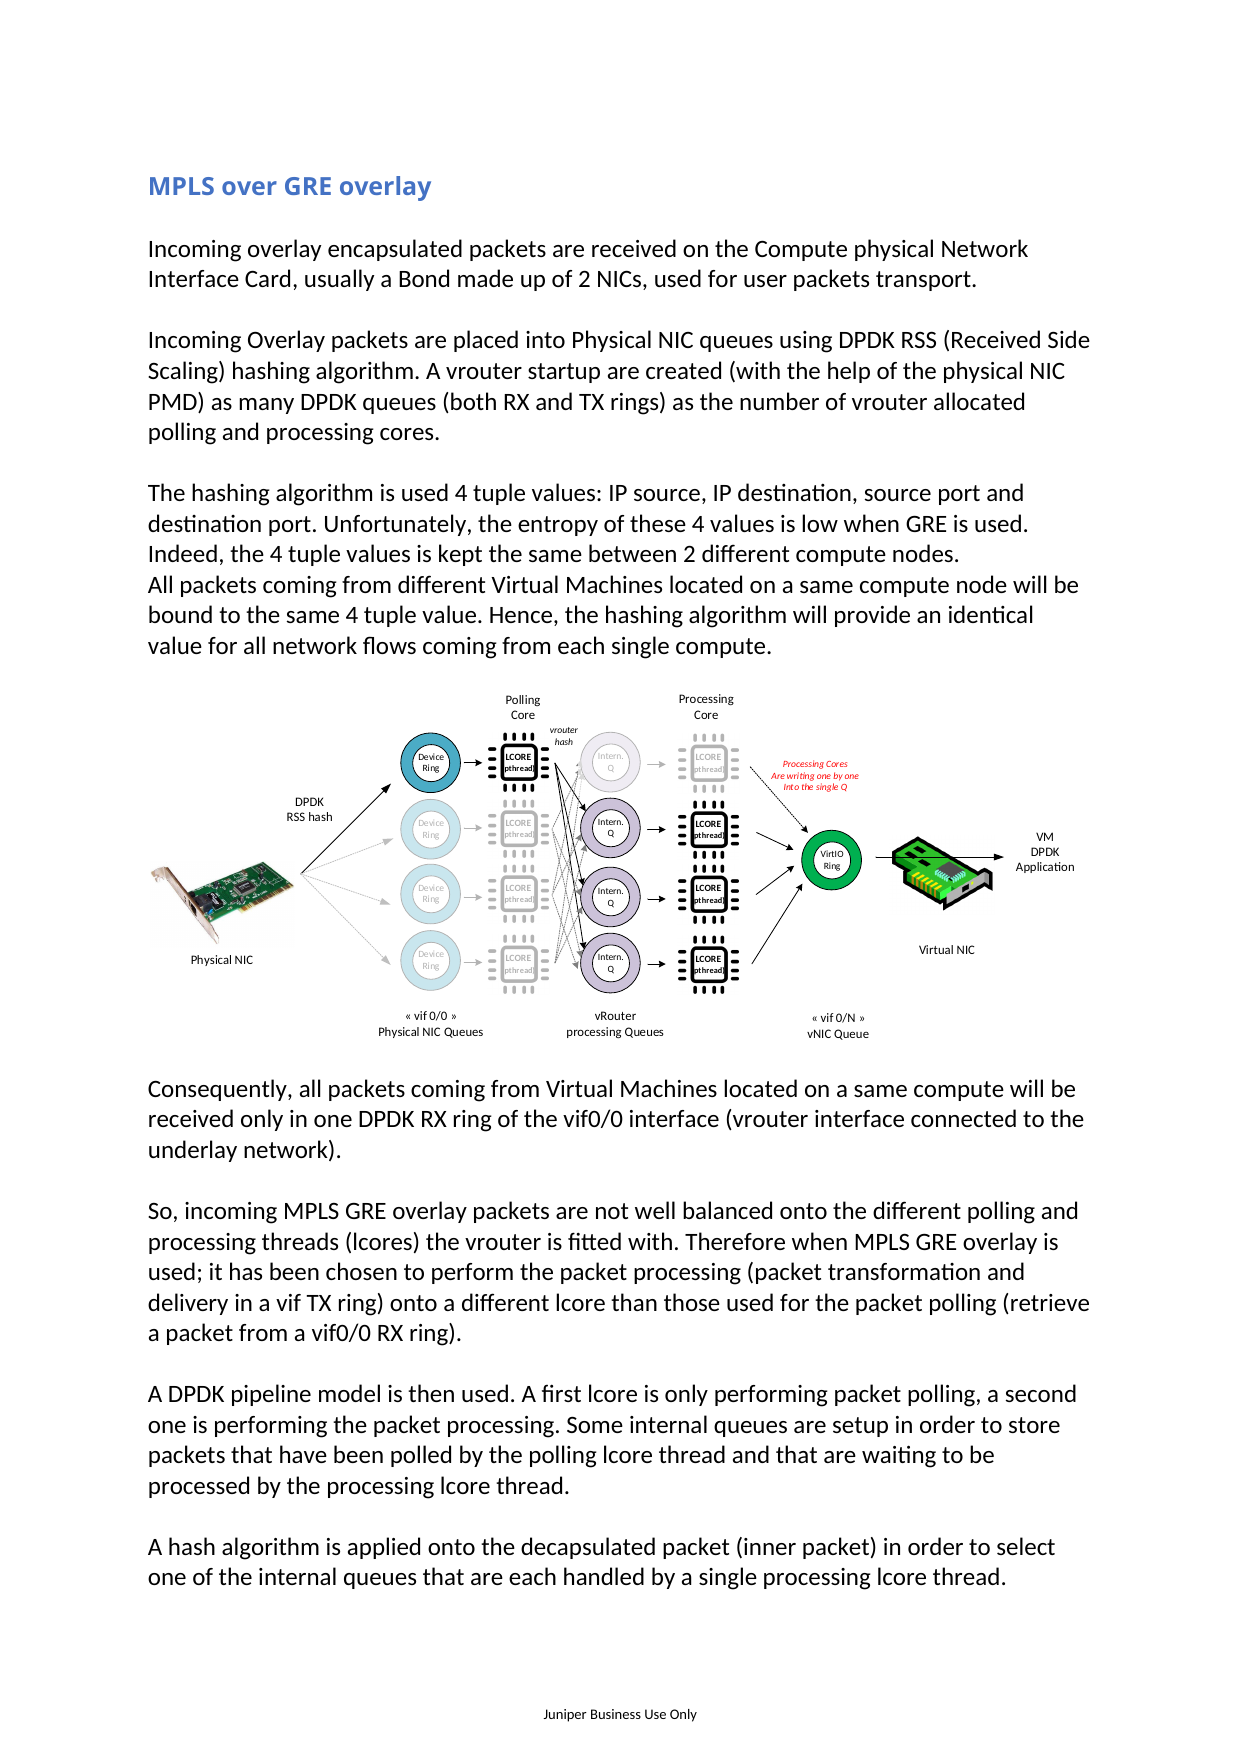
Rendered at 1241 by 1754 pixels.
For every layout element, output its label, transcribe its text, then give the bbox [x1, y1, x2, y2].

text Incoming Overlay packets are placed into Physical NIC queues using DPDK RSS (Received Side Scaling) hashing algorithm. A vrouter startup are created (with the help of the physical NIC PMD) as many DPDK queues (both RX and TX rings) as the number of vrouter allocated polling and processing cores. [148, 324, 1093, 447]
text Indeed, the 4 tuple values is kept the same between 2 different compute nodes. [148, 538, 1093, 569]
text The hashing algorithm is used 4 tuple values: IP source, IP destination, source port and destination port. Unfortunately, the entropy of these 4 values is low when GRE is used. [148, 477, 1093, 538]
text Incoming overlay encapsulated packets are received on the Compute physical Network Interface Card, usually a Bond made up of 2 NICs, used for user packets transport. [148, 233, 1093, 294]
text So, incoming MPLS GRE overlay packets are not well balanced onto the different polling and processing threads (lcores) the vrouter is fitted with. Therefore when MPLS GRE overlay is used; it has been chosen to perform the packet processing (packet transformation and delivery in a vif TX ring) onto a different lcore than those used for the packet polling (retrieve a packet from a vif0/0 RX ring). [148, 1195, 1093, 1348]
text All packets coming from different Virtual Machines located on a same compute node will be bound to the same 4 tuple value. Hence, the hashing algorithm will provide an identical value for all network flows coming from each single compute. [148, 569, 1093, 660]
subtitle MPLS over GRE overlay [148, 168, 1093, 202]
text Consequently, all packets coming from Virtual Machines located on a same compute will be received only in one DPDK RX ring of the vif0/0 interface (vrouter interface connected to the underlay network). [148, 1073, 1093, 1164]
text A DPDK pipeline model is then used. A first lcore is only performing packet polling, a second one is performing the packet processing. Some internal queues are setup in order to store packets that have been polled by the polling lcore thread and that are waiting to be processed by the processing lcore thread. [148, 1378, 1093, 1500]
text A hash algorithm is applied onto the decapsulated packet (inner packet) in order to select one of the internal queues that are each handled by a single processing lcore thread. [148, 1531, 1093, 1592]
